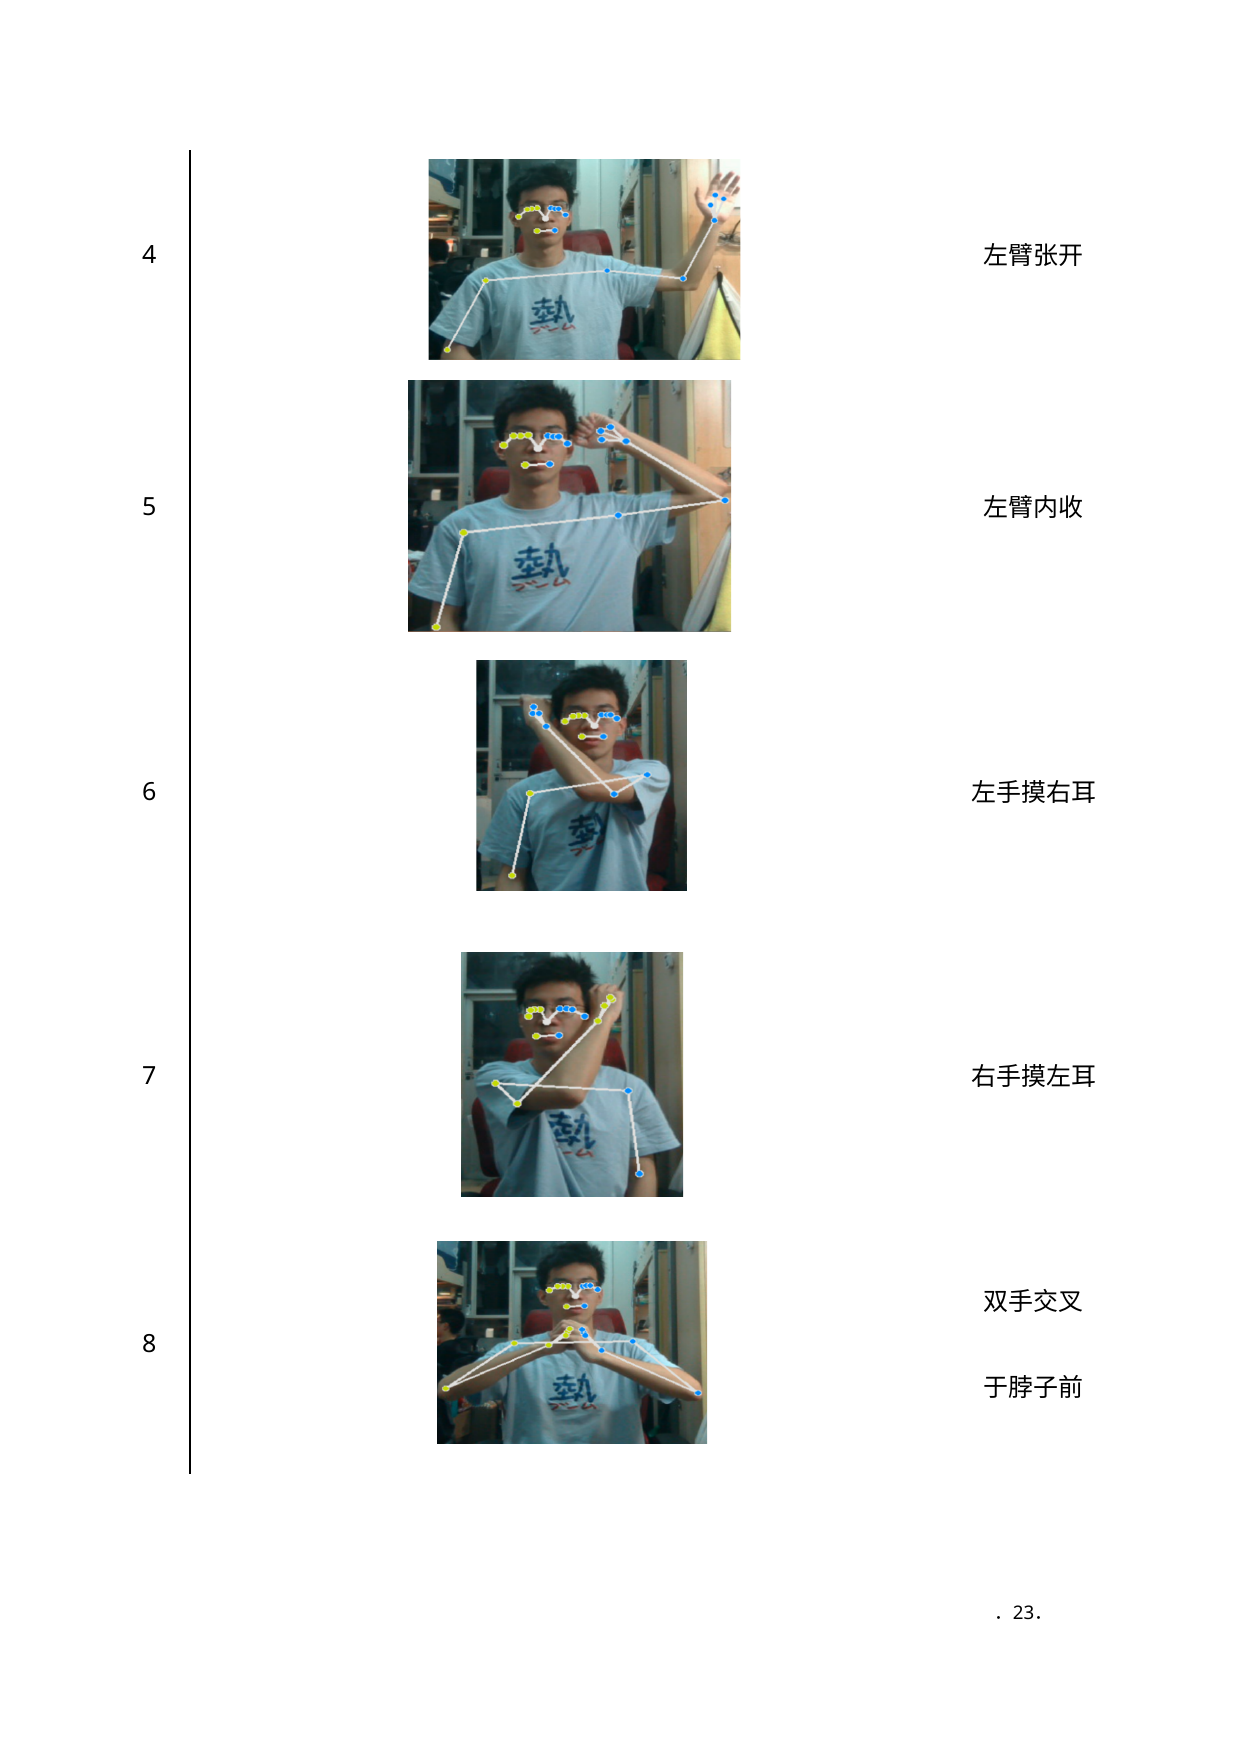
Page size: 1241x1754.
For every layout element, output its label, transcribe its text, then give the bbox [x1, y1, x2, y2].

table_cell 右手摸左耳 [935, 938, 1132, 1222]
table_cell [191, 654, 934, 938]
table_cell 6 [108, 654, 189, 938]
table_cell 左臂内收 [935, 369, 1132, 654]
picture [461, 952, 684, 1197]
table_cell 7 [108, 938, 189, 1222]
table_cell [191, 150, 934, 369]
table_cell [191, 938, 934, 1222]
table_cell 左手摸右耳 [935, 654, 1132, 938]
table_cell [191, 1223, 934, 1474]
table_cell [191, 369, 934, 654]
picture [476, 660, 687, 891]
picture [437, 1241, 708, 1444]
picture [428, 159, 741, 360]
table_cell 4 [108, 150, 189, 369]
table_cell 双手交叉 于脖子前 [935, 1223, 1132, 1474]
table_cell 5 [108, 369, 189, 654]
table_cell 8 [108, 1223, 189, 1474]
table_cell 左臂张开 [935, 150, 1132, 369]
picture [408, 380, 732, 632]
